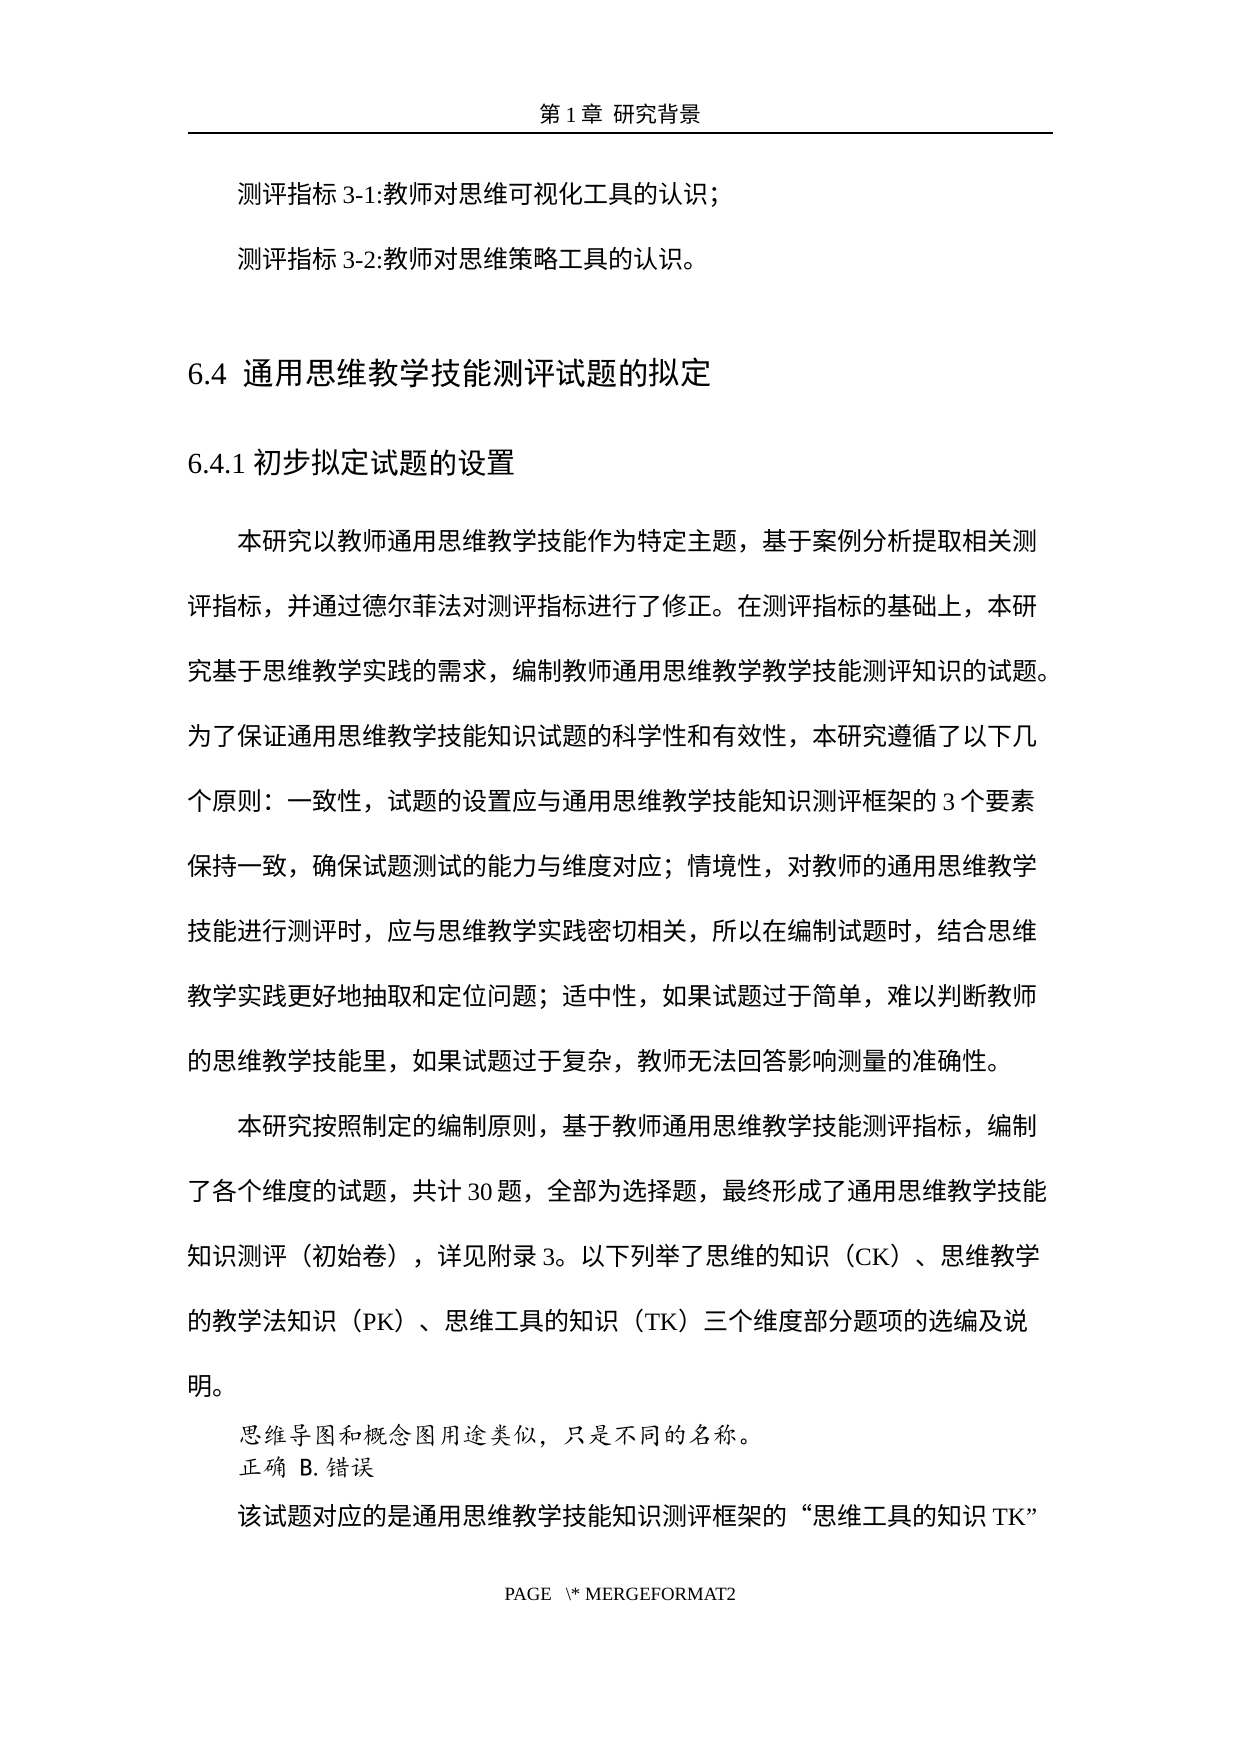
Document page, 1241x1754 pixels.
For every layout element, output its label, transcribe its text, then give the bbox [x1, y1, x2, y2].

subtitle 初步拟定试题的设置 [187, 430, 1053, 495]
text 测评指标3-1:教师对思维可视化工具的认识； [187, 160, 1053, 225]
text 思维导图和概念图用途类似，只是不同的名称。 [187, 1417, 1053, 1450]
text 本研究以教师通用思维教学技能作为特定主题，基于案例分析提取相关测评指标，并通过德尔菲法对测评指标进行了修正。在测评指标的基础上，本研究基于思维教学实践的需求，编制教师通用思维教学教学技能测评知识的试题。为了保证通用思维教学技能知识试题的科学性和有效性，本研究遵循了以下几个原则：一致性，试题的设置应与通用思维教学技能知识测评框架的3个要素保持一致，确保试题测试的能力与维度对应；情境性，对教师的通用思维教学技能进行测评时，应与思维教学实践密切相关，所以在编制试题时，结合思维教学实践更好地抽取和定位问题；适中性，如果试题过于简单，难以判断教师的思维教学技能里，如果试题过于复杂，教师无法回答影响测量的准确性。 [187, 507, 1053, 1092]
text 正确 B.错误 [187, 1450, 1053, 1482]
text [187, 1482, 1053, 1547]
subtitle 通用思维教学技能测评试题的拟定 [187, 340, 1053, 405]
text 本研究按照制定的编制原则，基于教师通用思维教学技能测评指标，编制了各个维度的试题，共计30题，全部为选择题，最终形成了通用思维教学技能知识测评（初始卷），详见附录3。以下列举了思维的知识（CK）、思维教学的教学法知识（PK）、思维工具的知识（TK）三个维度部分题项的选编及说明。 [187, 1092, 1053, 1417]
text 测评指标3-2:教师对思维策略工具的认识。 [187, 225, 1053, 290]
